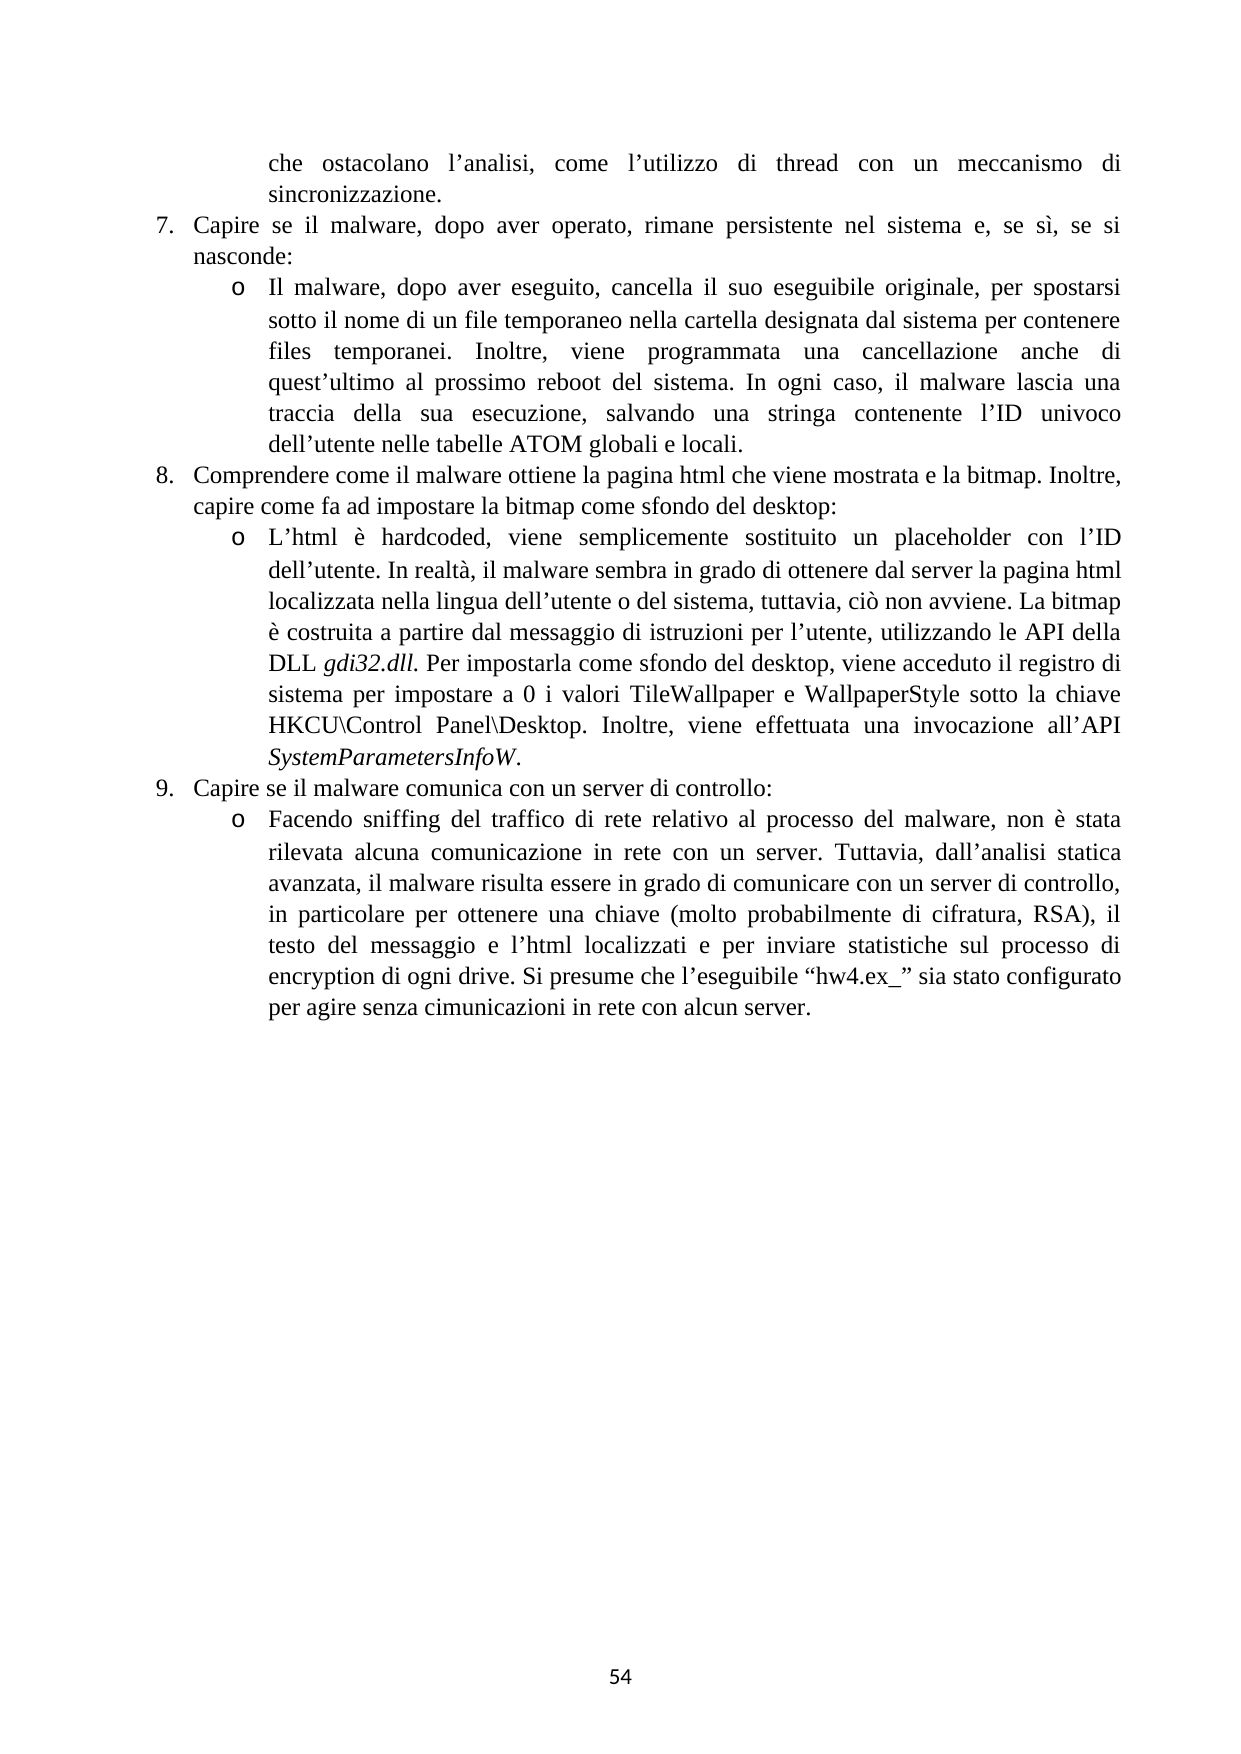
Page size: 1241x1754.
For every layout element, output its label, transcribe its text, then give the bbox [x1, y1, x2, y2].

list Il malware, dopo aver eseguito, cancella il suo eseguibile originale, per spostarsi sotto il nome di un file temporaneo nella cartella designata dal sistema per contenere files temporanei. Inoltre, viene programmata una cancellazione anche di quest’ultimo al prossimo reboot del sistema. In ogni caso, il malware lascia una traccia della sua esecuzione, salvando una stringa contenente l’ID univoco dell’utente nelle tabelle ATOM globali e locali. [231, 272, 1122, 458]
list Facendo sniffing del traffico di rete relativo al processo del malware, non è stata rilevata alcuna comunicazione in rete con un server. Tuttavia, dall’analisi statica avanzata, il malware risulta essere in grado di comunicare con un server di controllo, in particolare per ottenere una chiave (molto probabilmente di cifratura, RSA), il testo del messaggio e l’html localizzati e per inviare statistiche sul processo di encryption di ogni drive. Si presume che l’eseguibile “hw4.ex_” sia stato configurato per agire senza cimunicazioni in rete con alcun server. [231, 804, 1122, 1021]
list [231, 148, 1122, 207]
list Capire se il malware, dopo aver operato, rimane persistente nel sistema e, se sì, se si nasconde: [156, 210, 1122, 269]
list Comprendere come il malware ottiene la pagina html che viene mostrata e la bitmap. Inoltre, capire come fa ad impostare la bitmap come sfondo del desktop: [156, 460, 1122, 520]
list L’html è hardcoded, viene semplicemente sostituito un placeholder con l’ID dell’utente. In realtà, il malware sembra in grado di ottenere dal server la pagina html localizzata nella lingua dell’utente o del sistema, tuttavia, ciò non avviene. La bitmap è costruita a partire dal messaggio di istruzioni per l’utente, utilizzando le API della DLL gdi32.dll. Per impostarla come sfondo del desktop, viene acceduto il registro di sistema per impostare a 0 i valori TileWallpaper e WallpaperStyle sotto la chiave HKCU\Control Panel\Desktop. Inoltre, viene effettuata una invocazione all’API SystemParametersInfoW. [231, 522, 1122, 770]
list Capire se il malware comunica con un server di controllo: [156, 773, 1122, 801]
